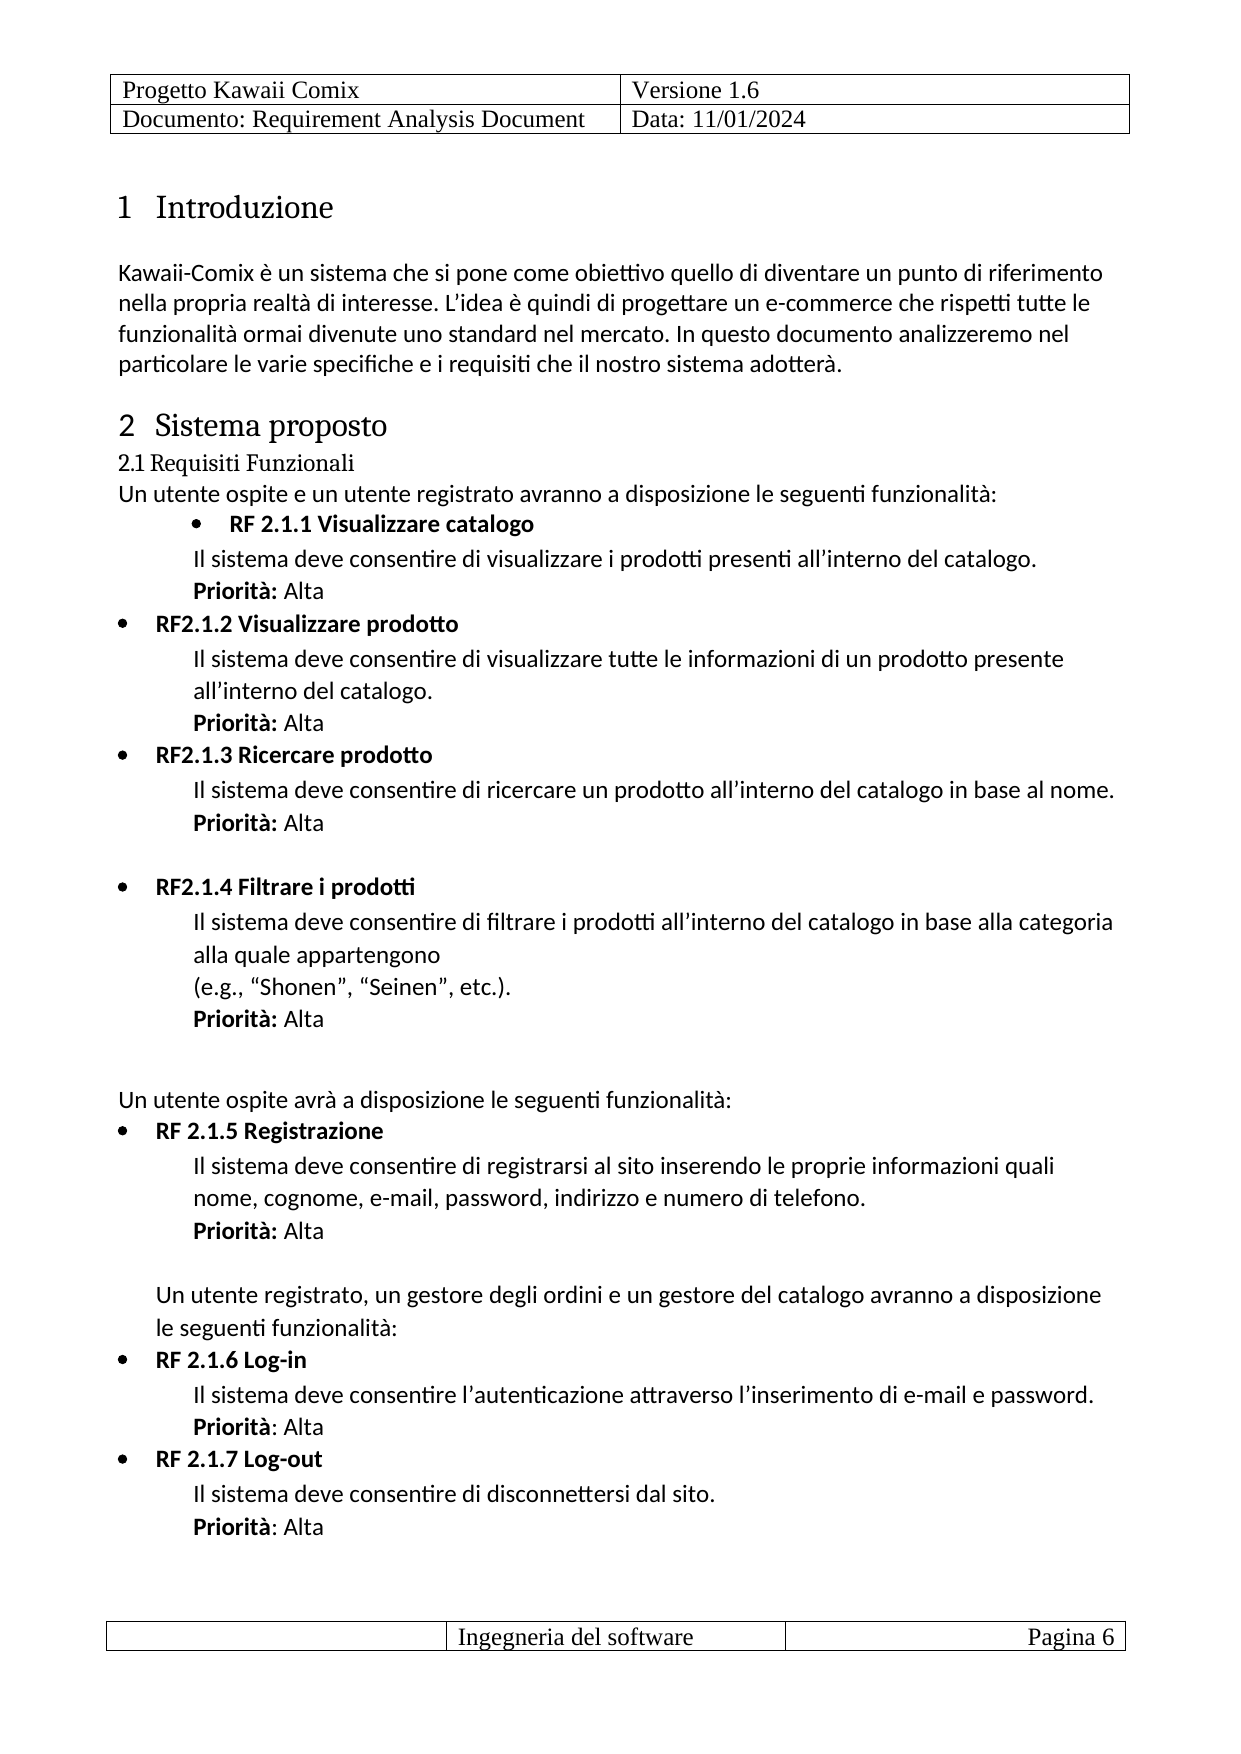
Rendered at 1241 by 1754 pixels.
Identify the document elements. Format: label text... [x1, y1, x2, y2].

list Un utente registrato, un gestore degli ordini e un gestore del catalogo avranno a disposizione le seguenti funzionalità: [156, 1279, 1122, 1342]
text Un utente ospite e un utente registrato avranno a disposizione le seguenti funzionalità: [118, 478, 1122, 508]
list Priorità: Alta [193, 1411, 1122, 1442]
list Il sistema deve consentire di disconnettersi dal sito. [193, 1478, 1122, 1509]
list Il sistema deve consentire di ricercare un prodotto all’interno del catalogo in base al nome. [193, 775, 1122, 805]
text Un utente ospite avrà a disposizione le seguenti funzionalità: [118, 1085, 1122, 1115]
list Priorità: Alta [193, 707, 1122, 738]
list (e.g., “Shonen”, “Seinen”, etc.). [193, 971, 1122, 1002]
list RF2.1.3 Ricercare prodotto [118, 740, 1122, 770]
list RF 2.1.7 Log-out [118, 1443, 1122, 1474]
list Il sistema deve consentire di filtrare i prodotti all’interno del catalogo in base alla categoria alla quale appartengono [193, 907, 1122, 969]
list Priorità: Alta [193, 1215, 1122, 1245]
list Il sistema deve consentire di visualizzare i prodotti presenti all’interno del catalogo. [193, 543, 1122, 574]
list RF 2.1.1 Visualizzare catalogo [192, 508, 1122, 539]
list RF2.1.2 Visualizzare prodotto [118, 608, 1122, 638]
list Priorità: Alta [193, 1003, 1122, 1034]
list Priorità: Alta [193, 1511, 1122, 1541]
subtitle Introduzione [118, 188, 1122, 226]
list Il sistema deve consentire di registrarsi al sito inserendo le proprie informazioni quali nome, cognome, e-mail, password, indirizzo e numero di telefono. [193, 1150, 1122, 1213]
list RF2.1.4 Filtrare i prodotti [118, 872, 1122, 902]
subtitle Sistema proposto [118, 404, 1122, 445]
list Priorità: Alta [193, 807, 1122, 837]
list RF 2.1.5 Registrazione [118, 1115, 1122, 1146]
list RF 2.1.6 Log-in [118, 1344, 1122, 1374]
list Priorità: Alta [193, 576, 1122, 606]
list Il sistema deve consentire l’autenticazione attraverso l’inserimento di e-mail e password. [193, 1379, 1122, 1409]
list Il sistema deve consentire di visualizzare tutte le informazioni di un prodotto presente all’interno del catalogo. [193, 643, 1122, 706]
subtitle 2.1 Requisiti Funzionali [118, 449, 1122, 478]
text Kawaii-Comix è un sistema che si pone come obiettivo quello di diventare un punto di riferimento nella propria realtà di interesse. L’idea è quindi di progettare un e-commerce che rispetti tutte le funzionalità ormai divenute uno standard nel mercato. In questo documento analizzeremo nel particolare le varie specifiche e i requisiti che il nostro sistema adotterà. [118, 257, 1122, 379]
